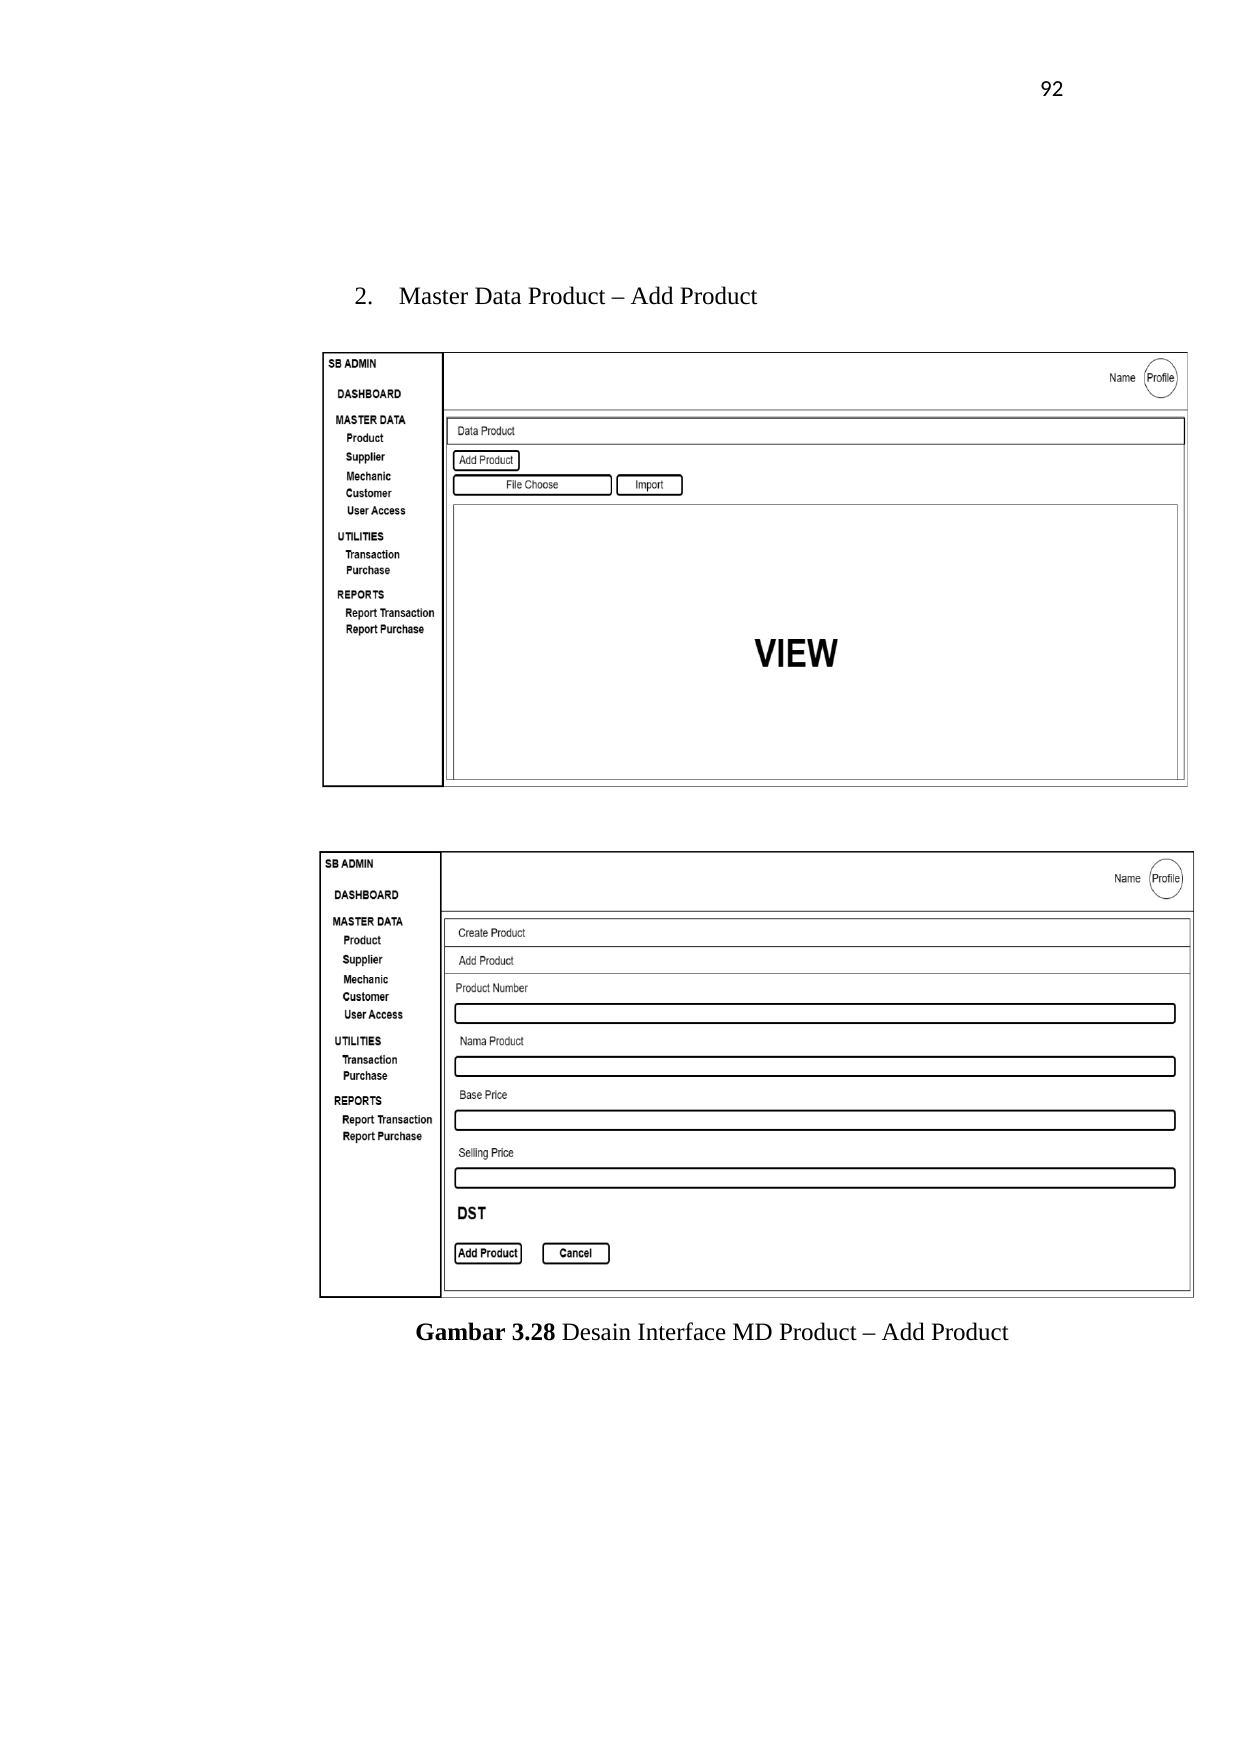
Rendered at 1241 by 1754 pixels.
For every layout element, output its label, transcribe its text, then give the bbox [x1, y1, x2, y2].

list Master Data Product – Add Product [354, 281, 1063, 310]
picture [315, 352, 1188, 797]
picture [315, 839, 1197, 1298]
